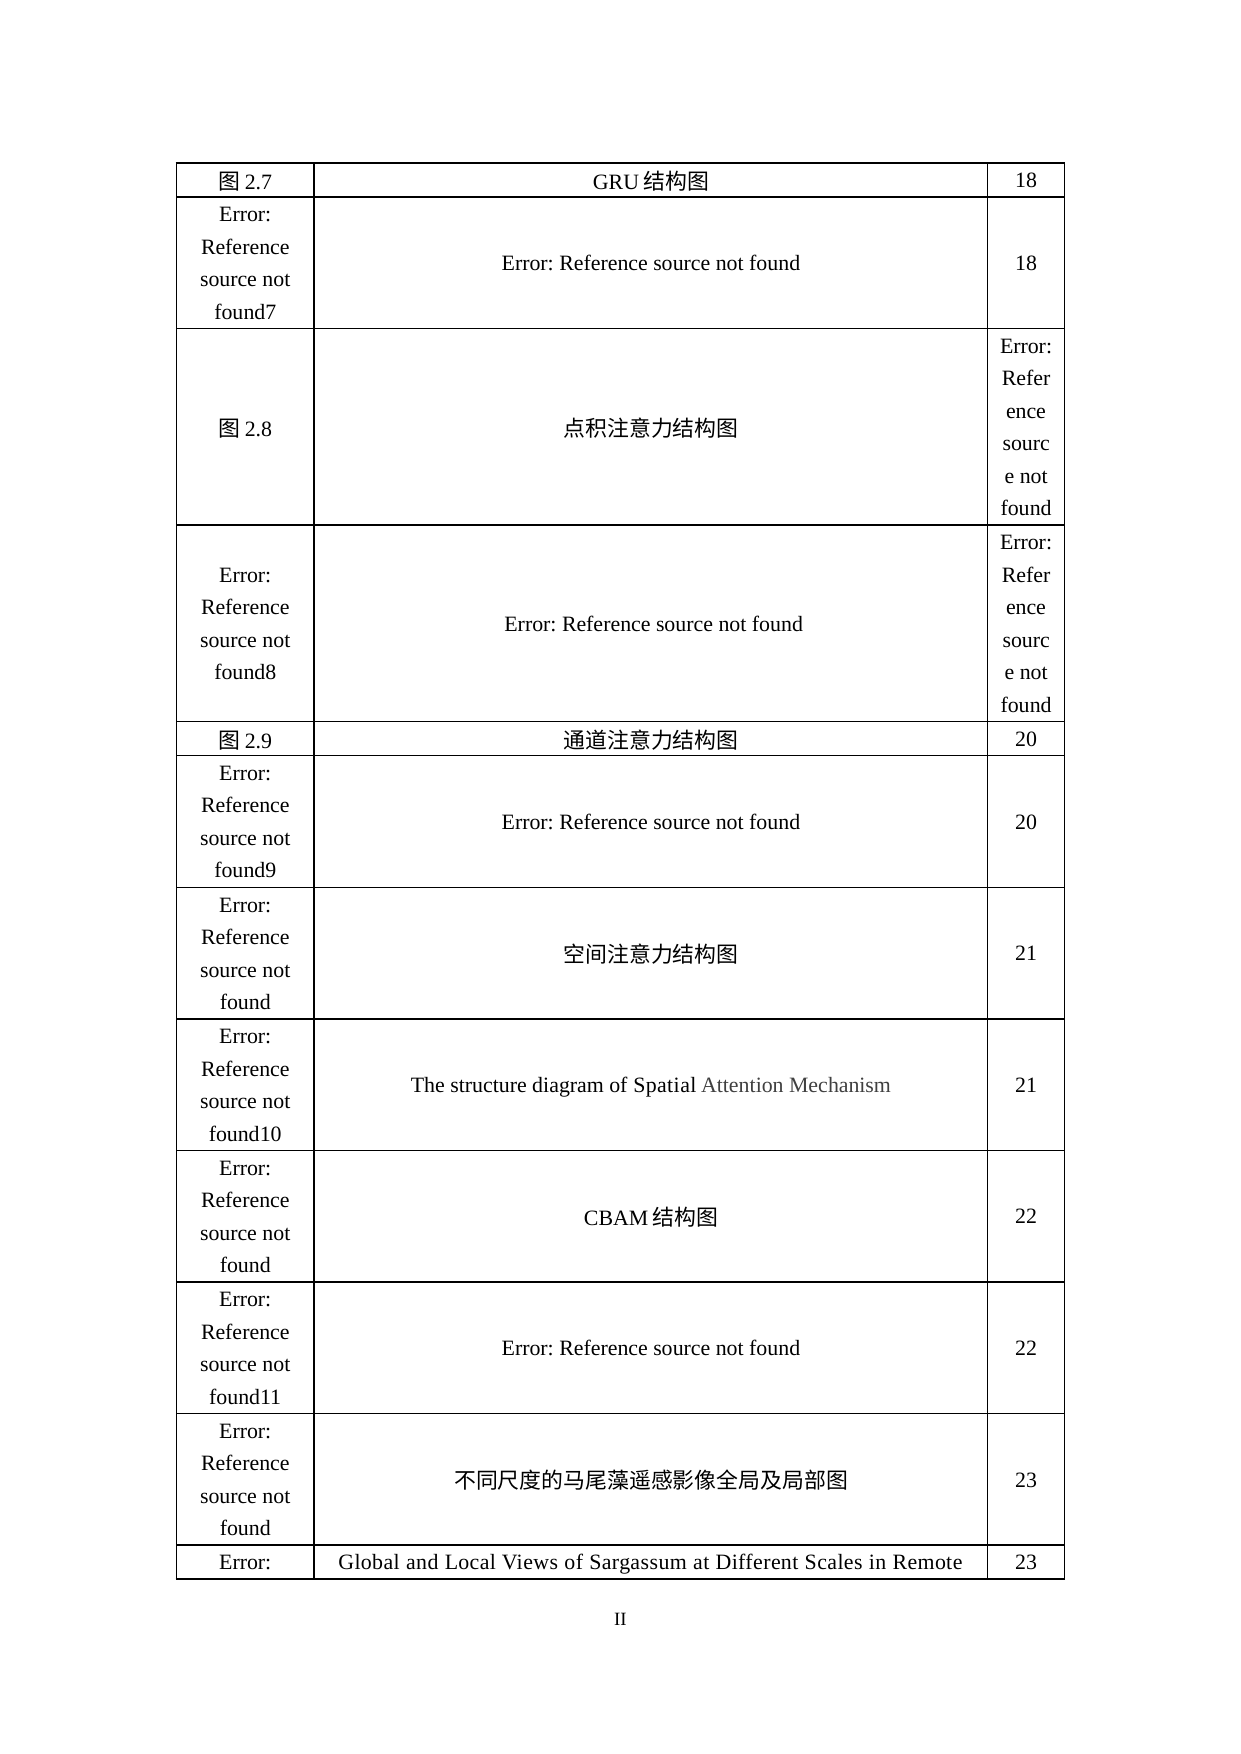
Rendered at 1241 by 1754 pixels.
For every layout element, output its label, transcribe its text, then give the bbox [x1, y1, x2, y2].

table_cell 空间注意力结构图 [315, 888, 987, 1018]
table_cell 图2.7 [177, 164, 313, 196]
table_cell 22 [988, 1283, 1064, 1413]
table_cell 图2.8 [177, 329, 313, 524]
table_cell 23 [988, 1414, 1064, 1544]
table_cell 图2.9 [177, 722, 313, 755]
table_cell 18 [988, 164, 1064, 196]
table_cell 21 [988, 888, 1064, 1018]
table_cell GRU结构图 [315, 164, 987, 196]
table_cell 20 [988, 756, 1064, 886]
table_cell 通道注意力结构图 [315, 722, 987, 755]
table_cell 20 [988, 722, 1064, 755]
table_cell 19 [988, 526, 1064, 721]
table_cell 19 [988, 329, 1064, 524]
table_cell 不同尺度的马尾藻遥感影像全局及局部图 [315, 1414, 987, 1544]
table_cell CBAM结构图 [315, 1151, 987, 1281]
table_cell 22 [988, 1151, 1064, 1281]
table_cell 18 [988, 198, 1064, 328]
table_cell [315, 1546, 987, 1578]
table_cell The structure diagram of Spatial Attention Mechanism [315, 1020, 987, 1149]
table_cell 23 [988, 1546, 1064, 1578]
table_cell 点积注意力结构图 [315, 329, 987, 524]
table_cell 21 [988, 1020, 1064, 1149]
